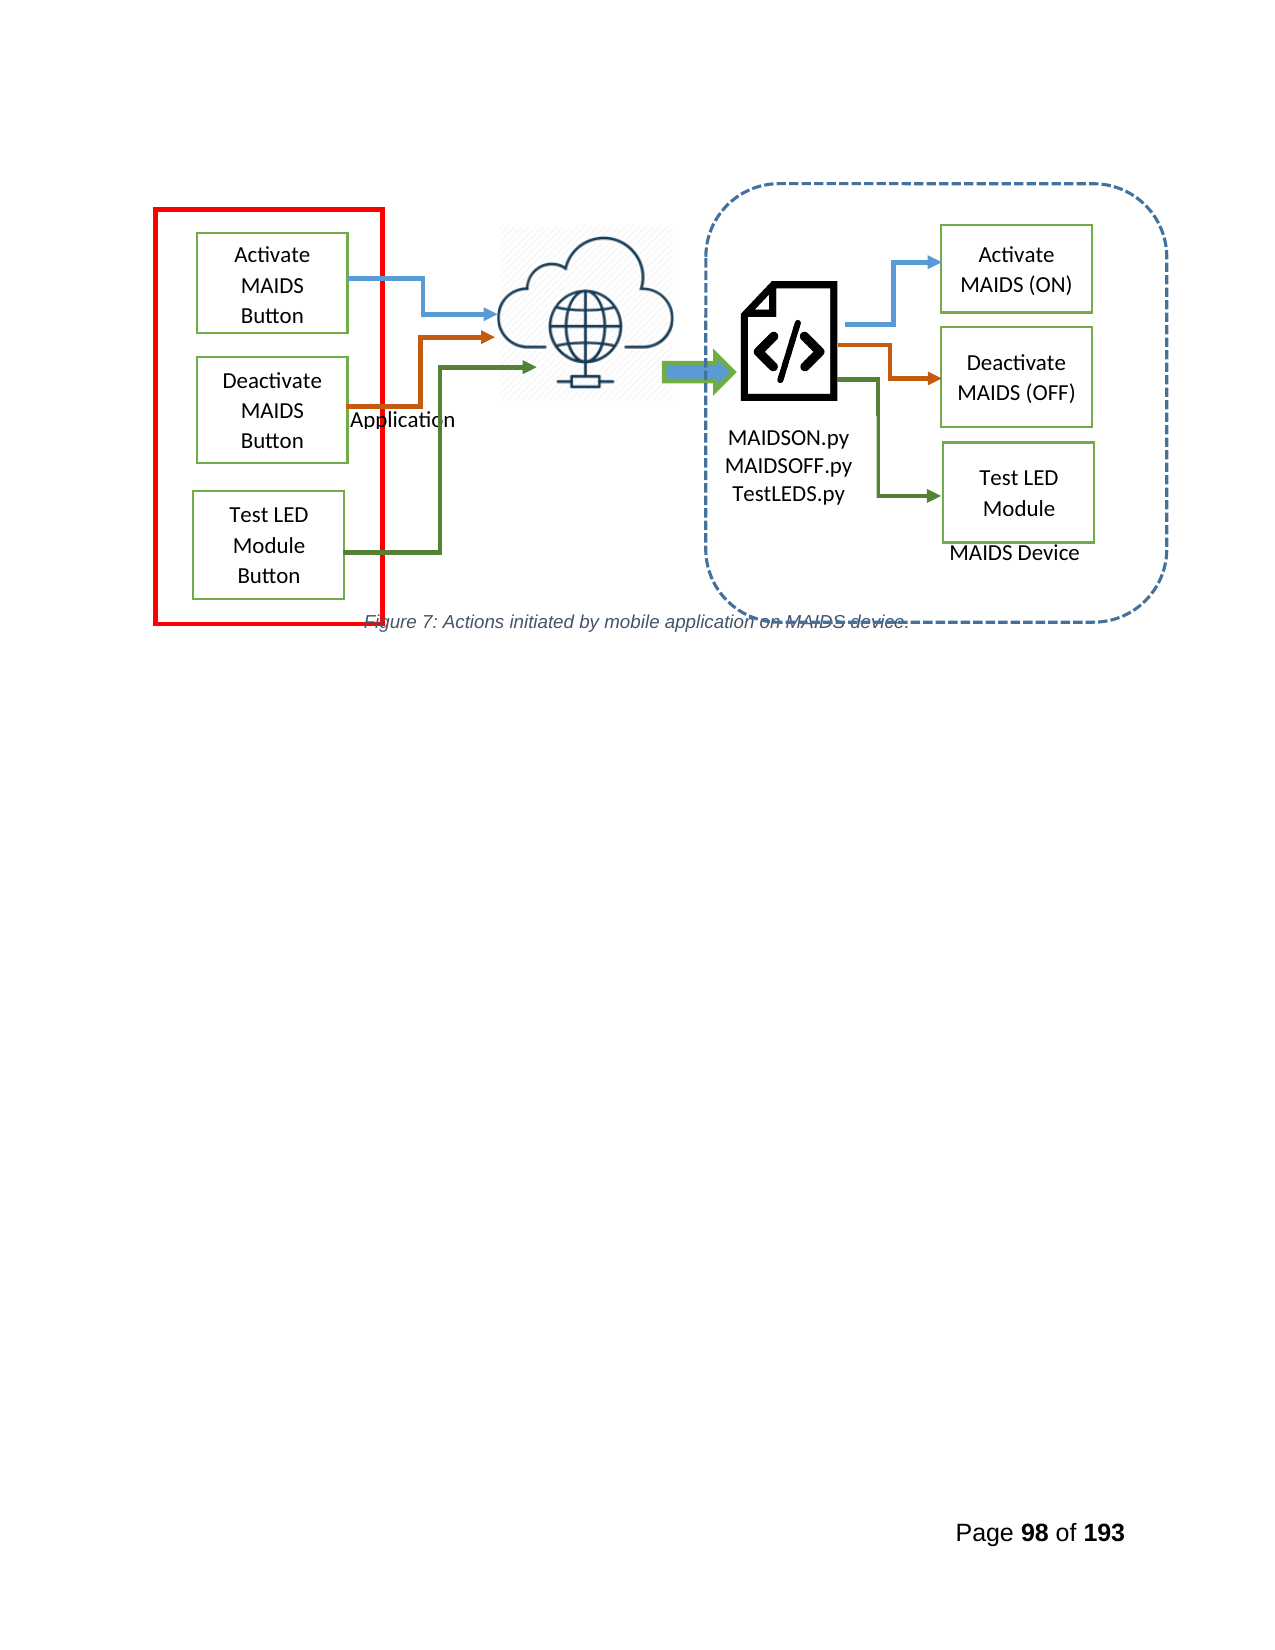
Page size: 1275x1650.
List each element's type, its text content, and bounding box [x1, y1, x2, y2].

picture [729, 281, 849, 401]
picture [497, 224, 674, 401]
text Figure : Actions initiated by mobile application on MAIDS device. [150, 611, 1125, 633]
